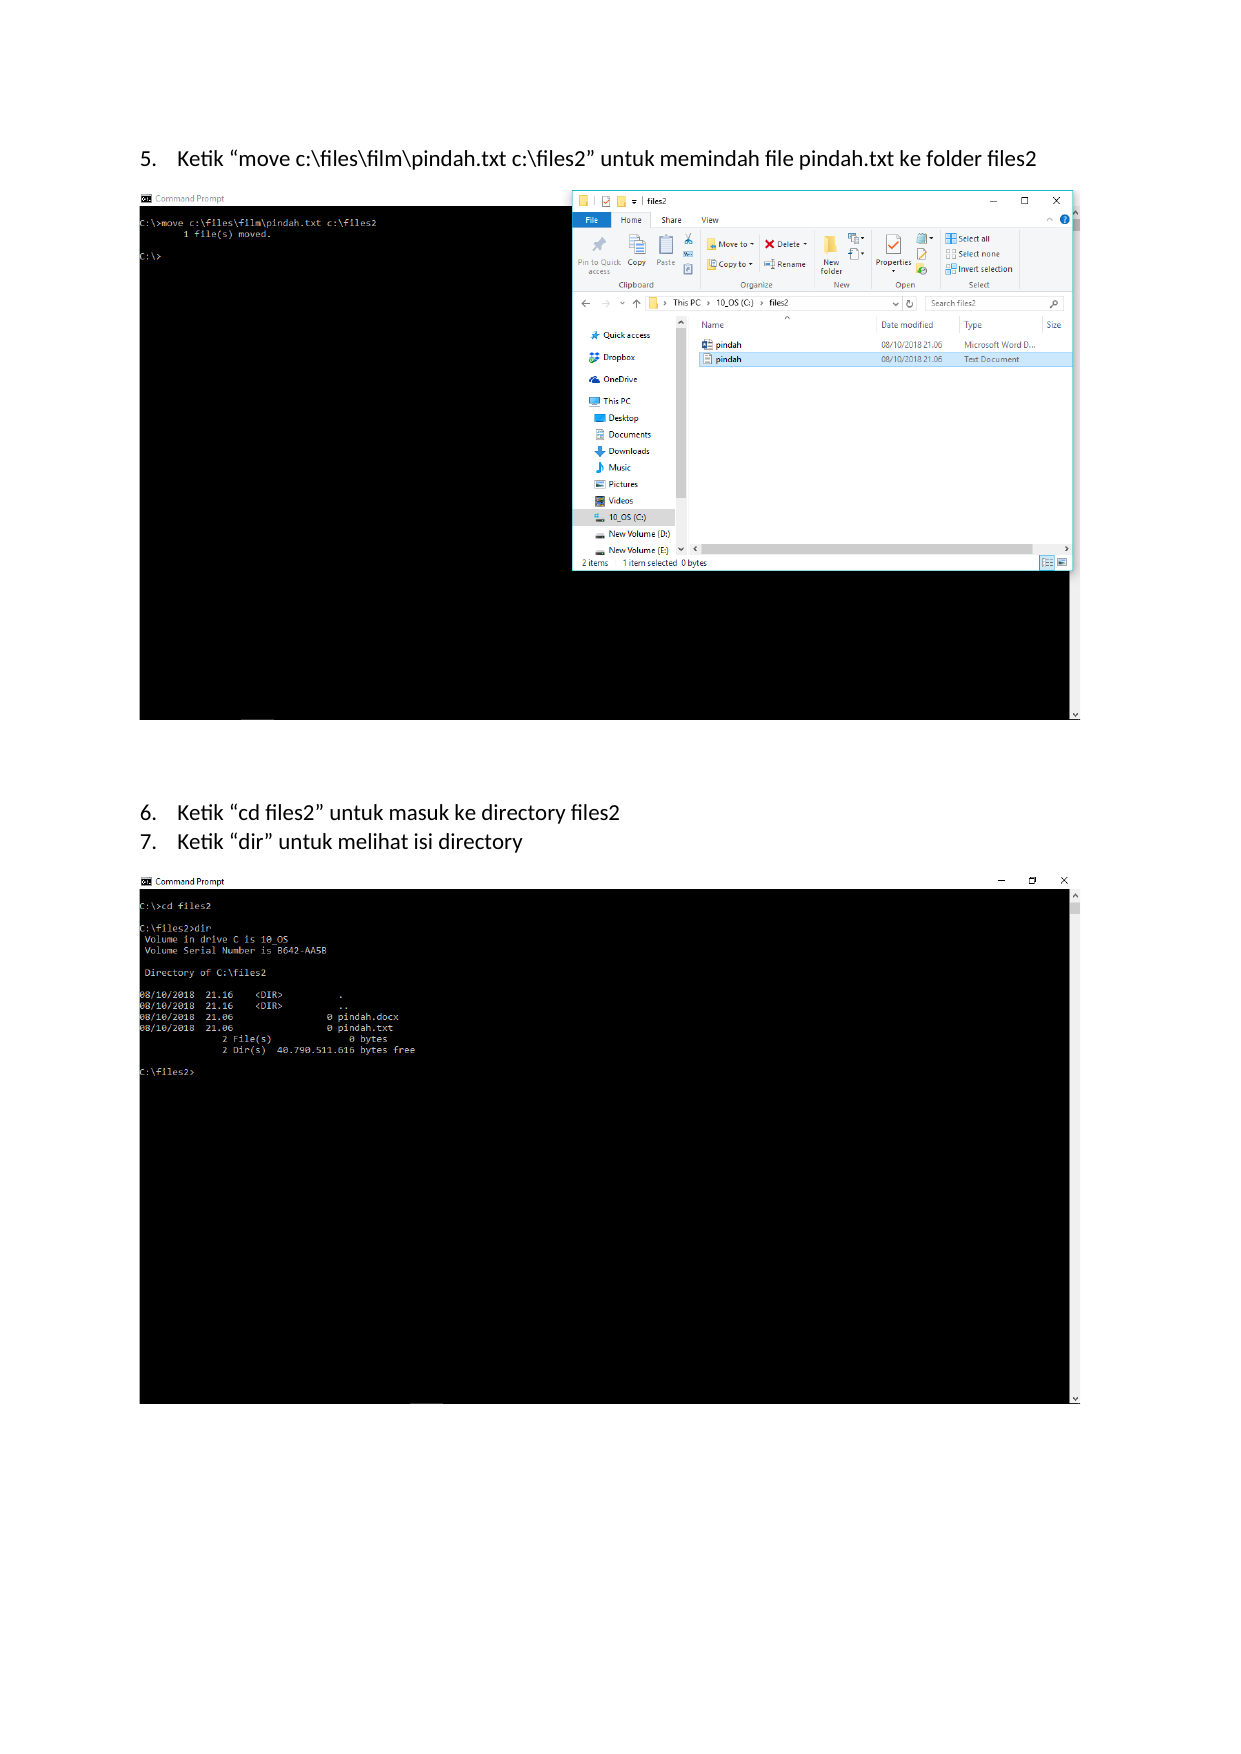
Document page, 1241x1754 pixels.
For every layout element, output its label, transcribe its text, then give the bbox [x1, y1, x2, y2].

picture [139, 873, 1080, 1404]
list Ketik “dir” untuk melihat isi directory [139, 827, 1096, 855]
list Ketik “cd files2” untuk masuk ke directory files2 [139, 798, 1096, 826]
list Ketik “move c:\files\film\pindah.txt c:\files2” untuk memindah file pindah.txt ke folder files2 [139, 144, 1096, 172]
picture [139, 190, 1080, 720]
